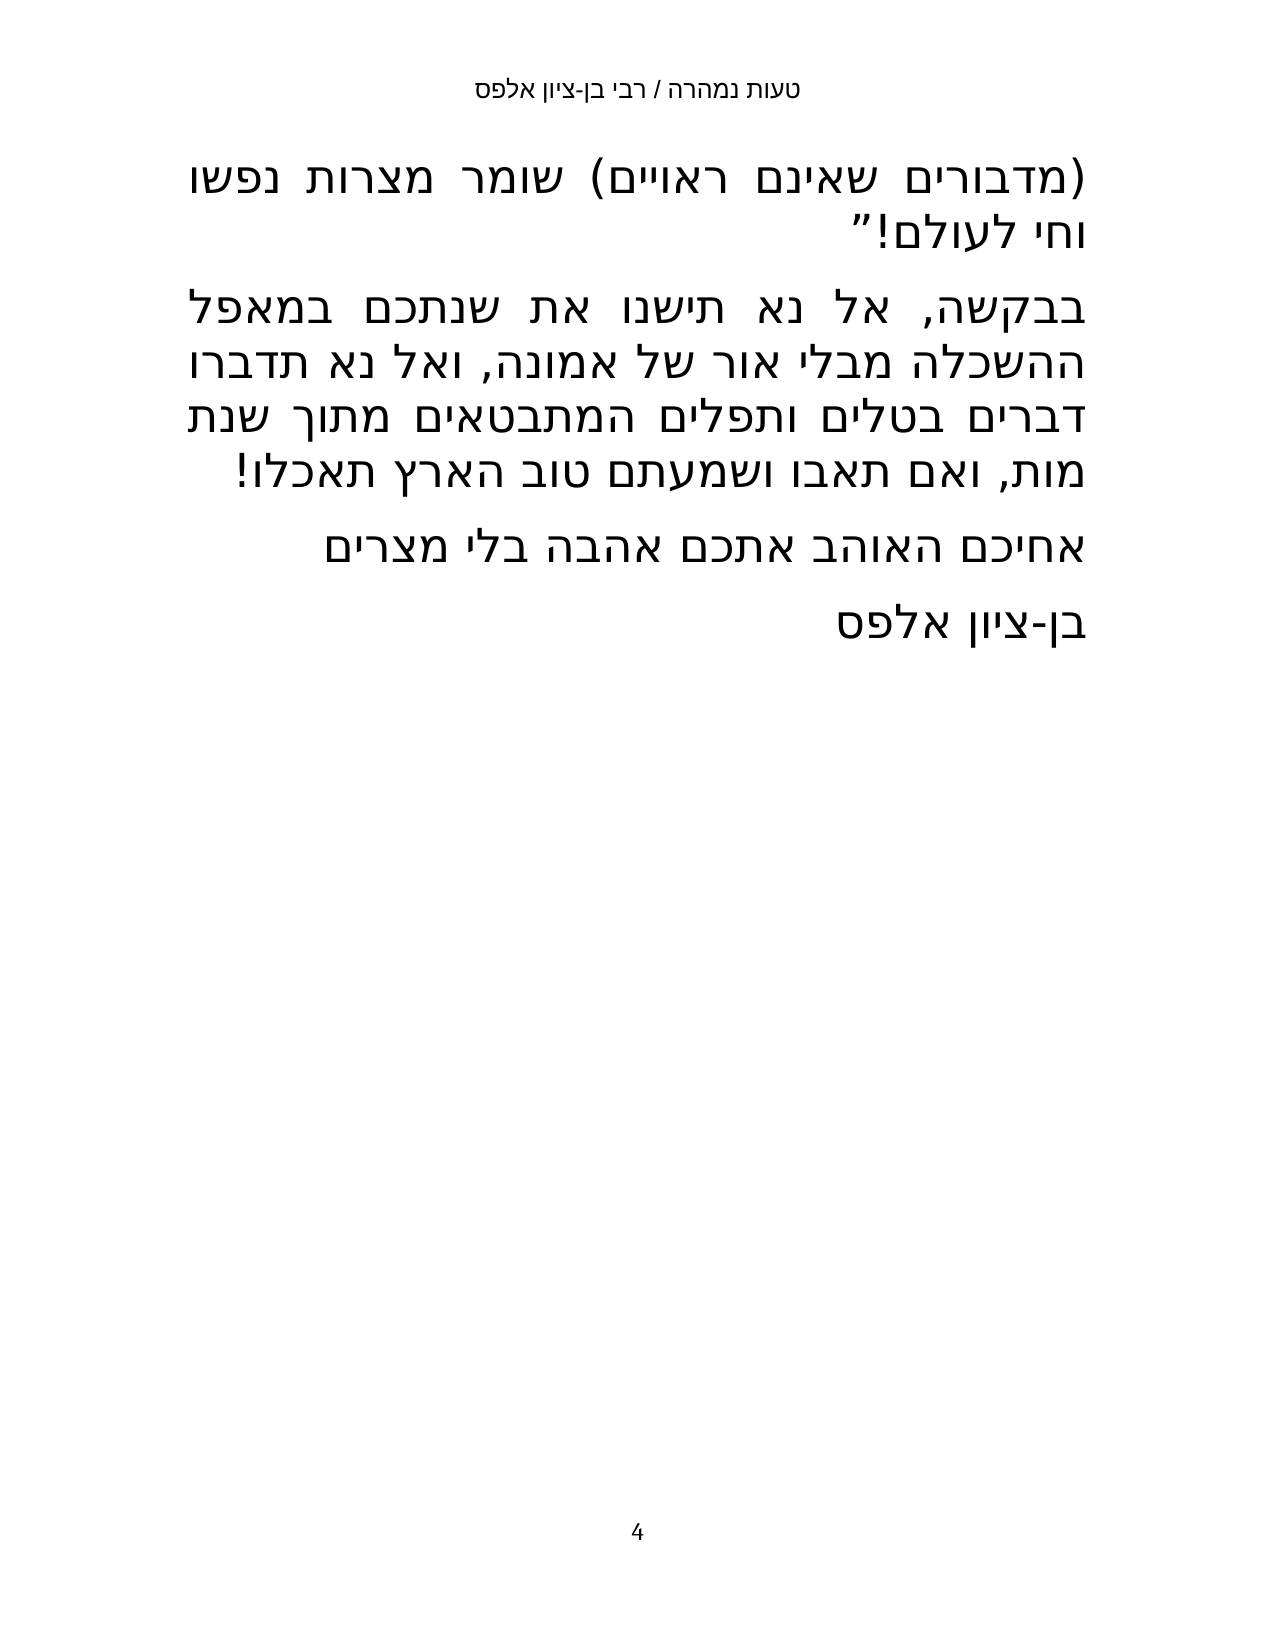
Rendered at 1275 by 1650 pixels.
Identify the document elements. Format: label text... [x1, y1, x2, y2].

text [187, 150, 1087, 259]
text אחיכם האוהב אתכם אהבה בלי מצרים [187, 519, 1087, 574]
text בן-ציון אלפס [187, 594, 1087, 649]
text בבקשה, אל נא תישנו את שנתכם במאפל ההשכלה מבלי אור של אמונה, ואל נא תדברו דברים בטלים ותפלים המתבטאים מתוך שנת מות, ואם תאבו ושמעתם טוב הארץ תאכלו! [187, 280, 1087, 498]
